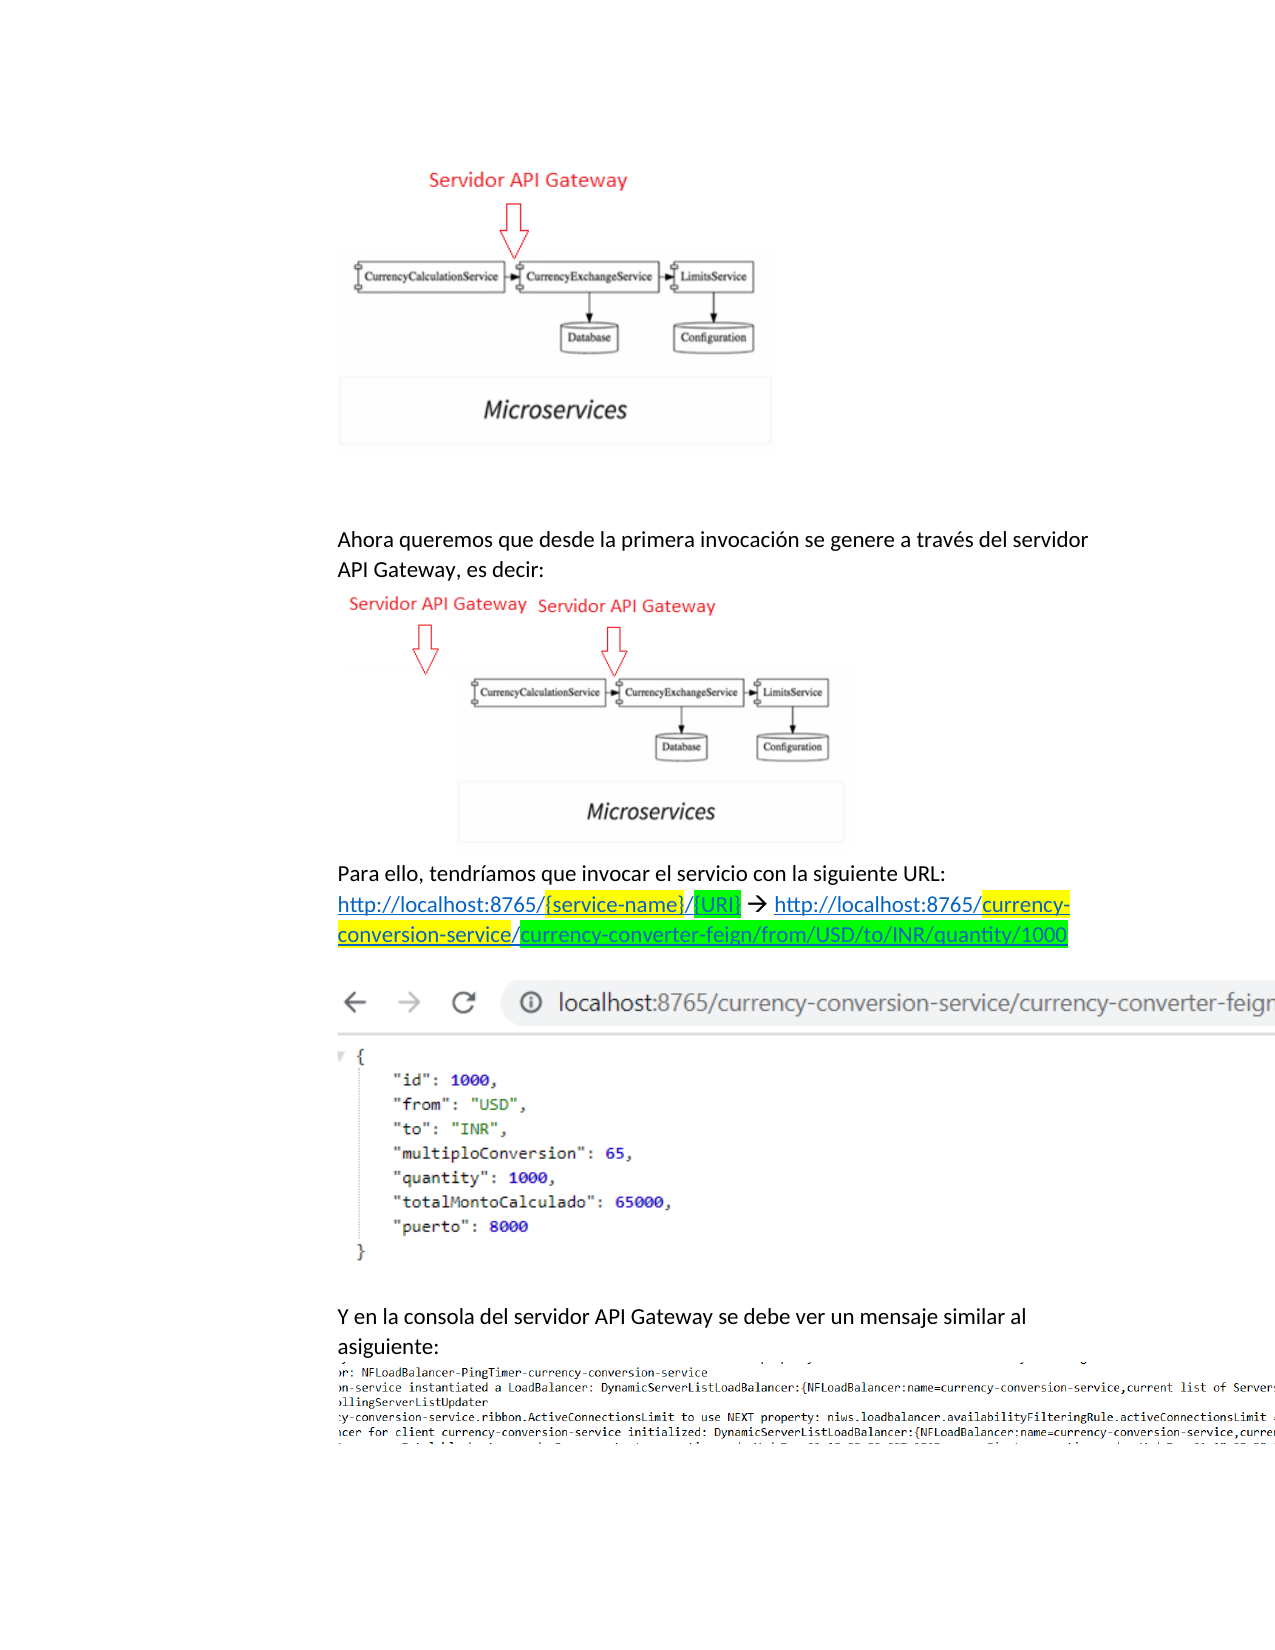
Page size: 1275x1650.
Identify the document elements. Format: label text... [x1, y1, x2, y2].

list http://localhost:8765/{service-name}/{URI} http://localhost:8765/currency-conversion-service/currency-converter-feign/from/USD/to/INR/quantity/1000 [337, 890, 1125, 948]
list Para ello, tendríamos que invocar el servicio con la siguiente URL: [337, 859, 1125, 888]
picture [337, 980, 1275, 1270]
picture [337, 1362, 1275, 1444]
picture [337, 150, 779, 463]
list Y en la consola del servidor API Gateway se debe ver un mensaje similar al asiguiente: [337, 1302, 1125, 1361]
list Ahora queremos que desde la primera invocación se genere a través del servidor API Gateway, es decir: [337, 525, 1125, 583]
picture [337, 585, 859, 858]
